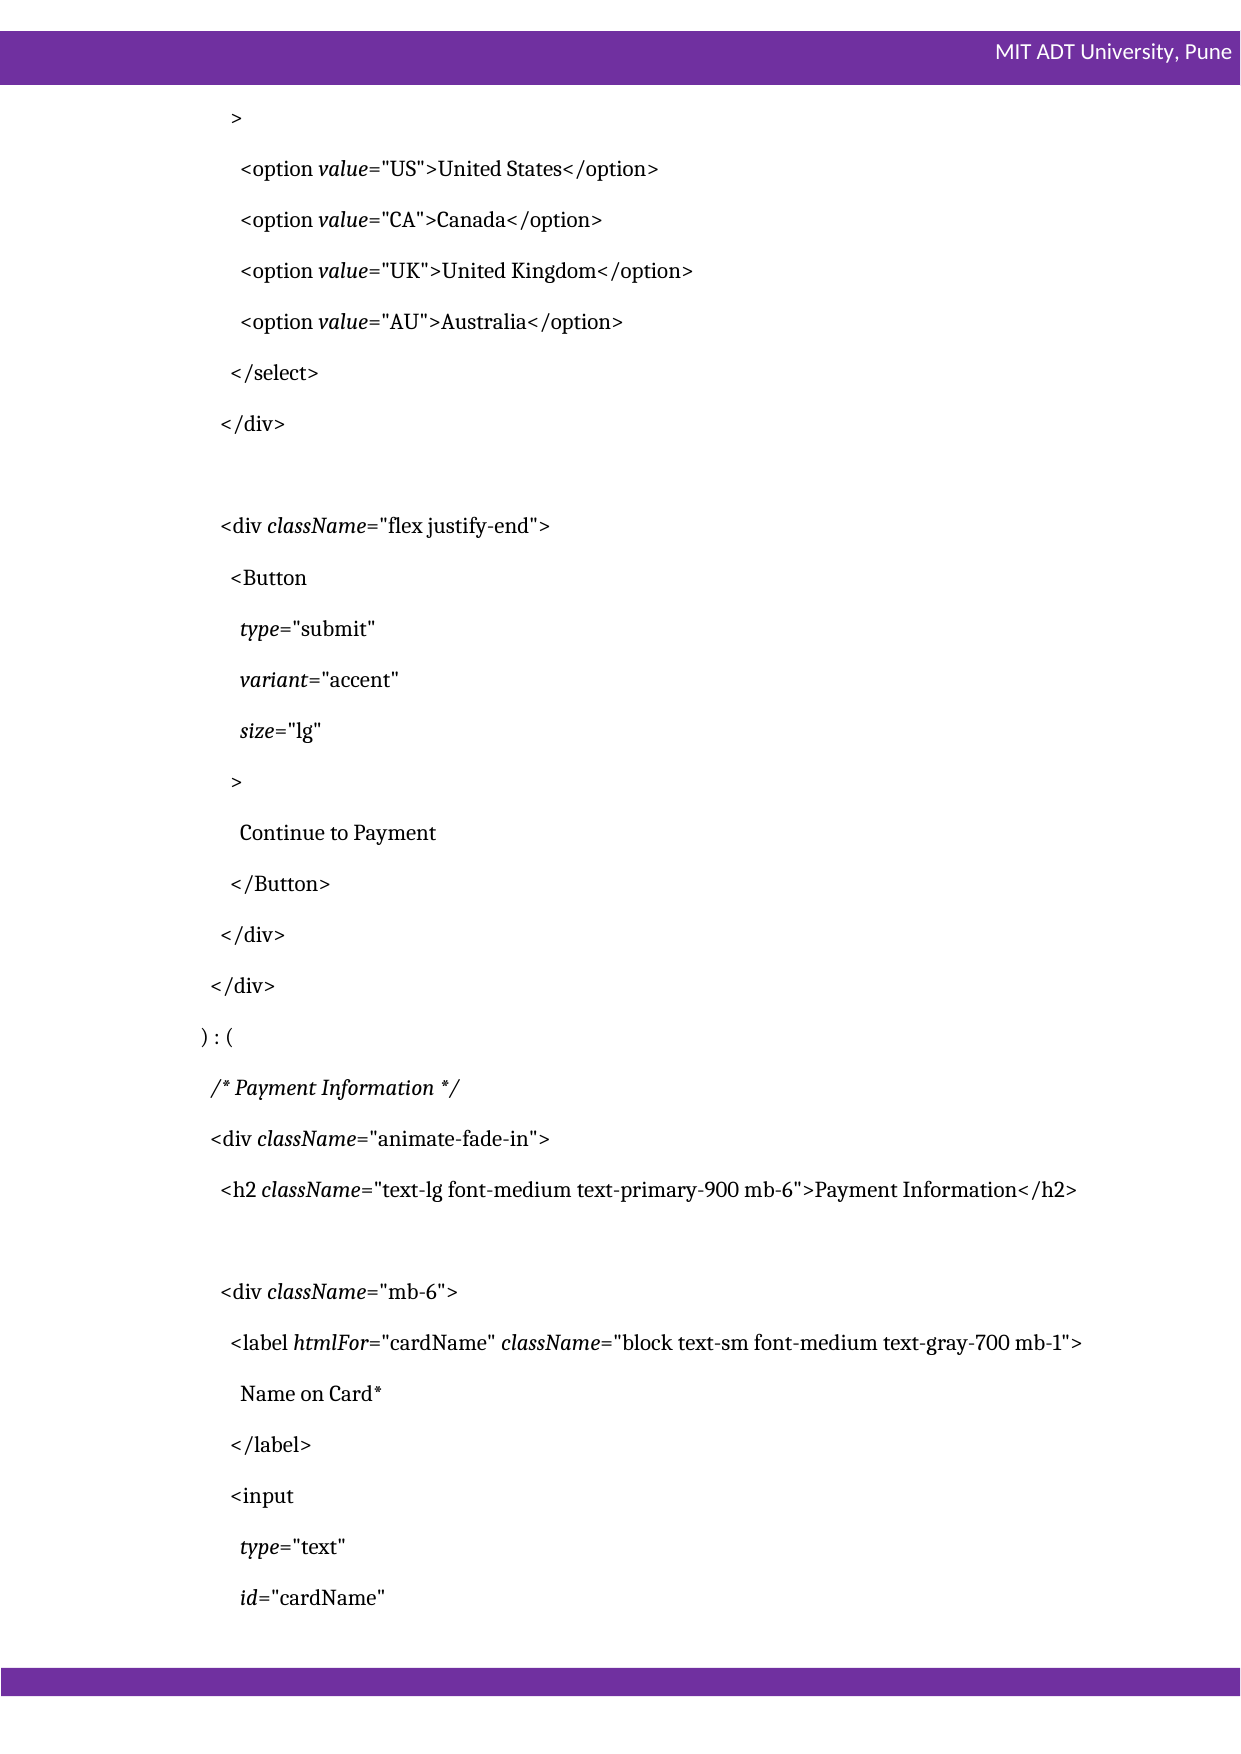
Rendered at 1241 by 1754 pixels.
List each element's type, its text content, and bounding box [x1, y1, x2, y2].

text type="submit" [120, 615, 1195, 642]
text > [120, 768, 1195, 795]
text <div className="mb-6"> [120, 1279, 1195, 1305]
text <div className="animate-fade-in"> [120, 1126, 1195, 1152]
text <input [120, 1483, 1195, 1509]
text <option value="UK">United Kingdom</option> [120, 258, 1195, 284]
text <label htmlFor="cardName" className="block text-sm font-medium text-gray-700 mb-1"> [120, 1330, 1195, 1356]
text ) : ( [120, 1024, 1195, 1050]
text <option value="AU">Australia</option> [120, 309, 1195, 336]
text > [120, 105, 1195, 131]
text id="cardName" [120, 1585, 1195, 1612]
text <Button [120, 564, 1195, 591]
text variant="accent" [120, 666, 1195, 693]
text <div className="flex justify-end"> [120, 513, 1195, 540]
text </label> [120, 1432, 1195, 1458]
text </Button> [120, 871, 1195, 897]
text </select> [120, 360, 1195, 387]
text size="lg" [120, 717, 1195, 744]
text Name on Card* [120, 1381, 1195, 1407]
text <h2 className="text-lg font-medium text-primary-900 mb-6">Payment Information</h2> [120, 1177, 1195, 1203]
text /* Payment Information */ [120, 1075, 1195, 1101]
text </div> [120, 922, 1195, 948]
text </div> [120, 411, 1195, 438]
text <option value="US">United States</option> [120, 156, 1195, 182]
text type="text" [120, 1534, 1195, 1561]
text </div> [120, 973, 1195, 999]
text <option value="CA">Canada</option> [120, 207, 1195, 233]
text Continue to Payment [120, 819, 1195, 846]
